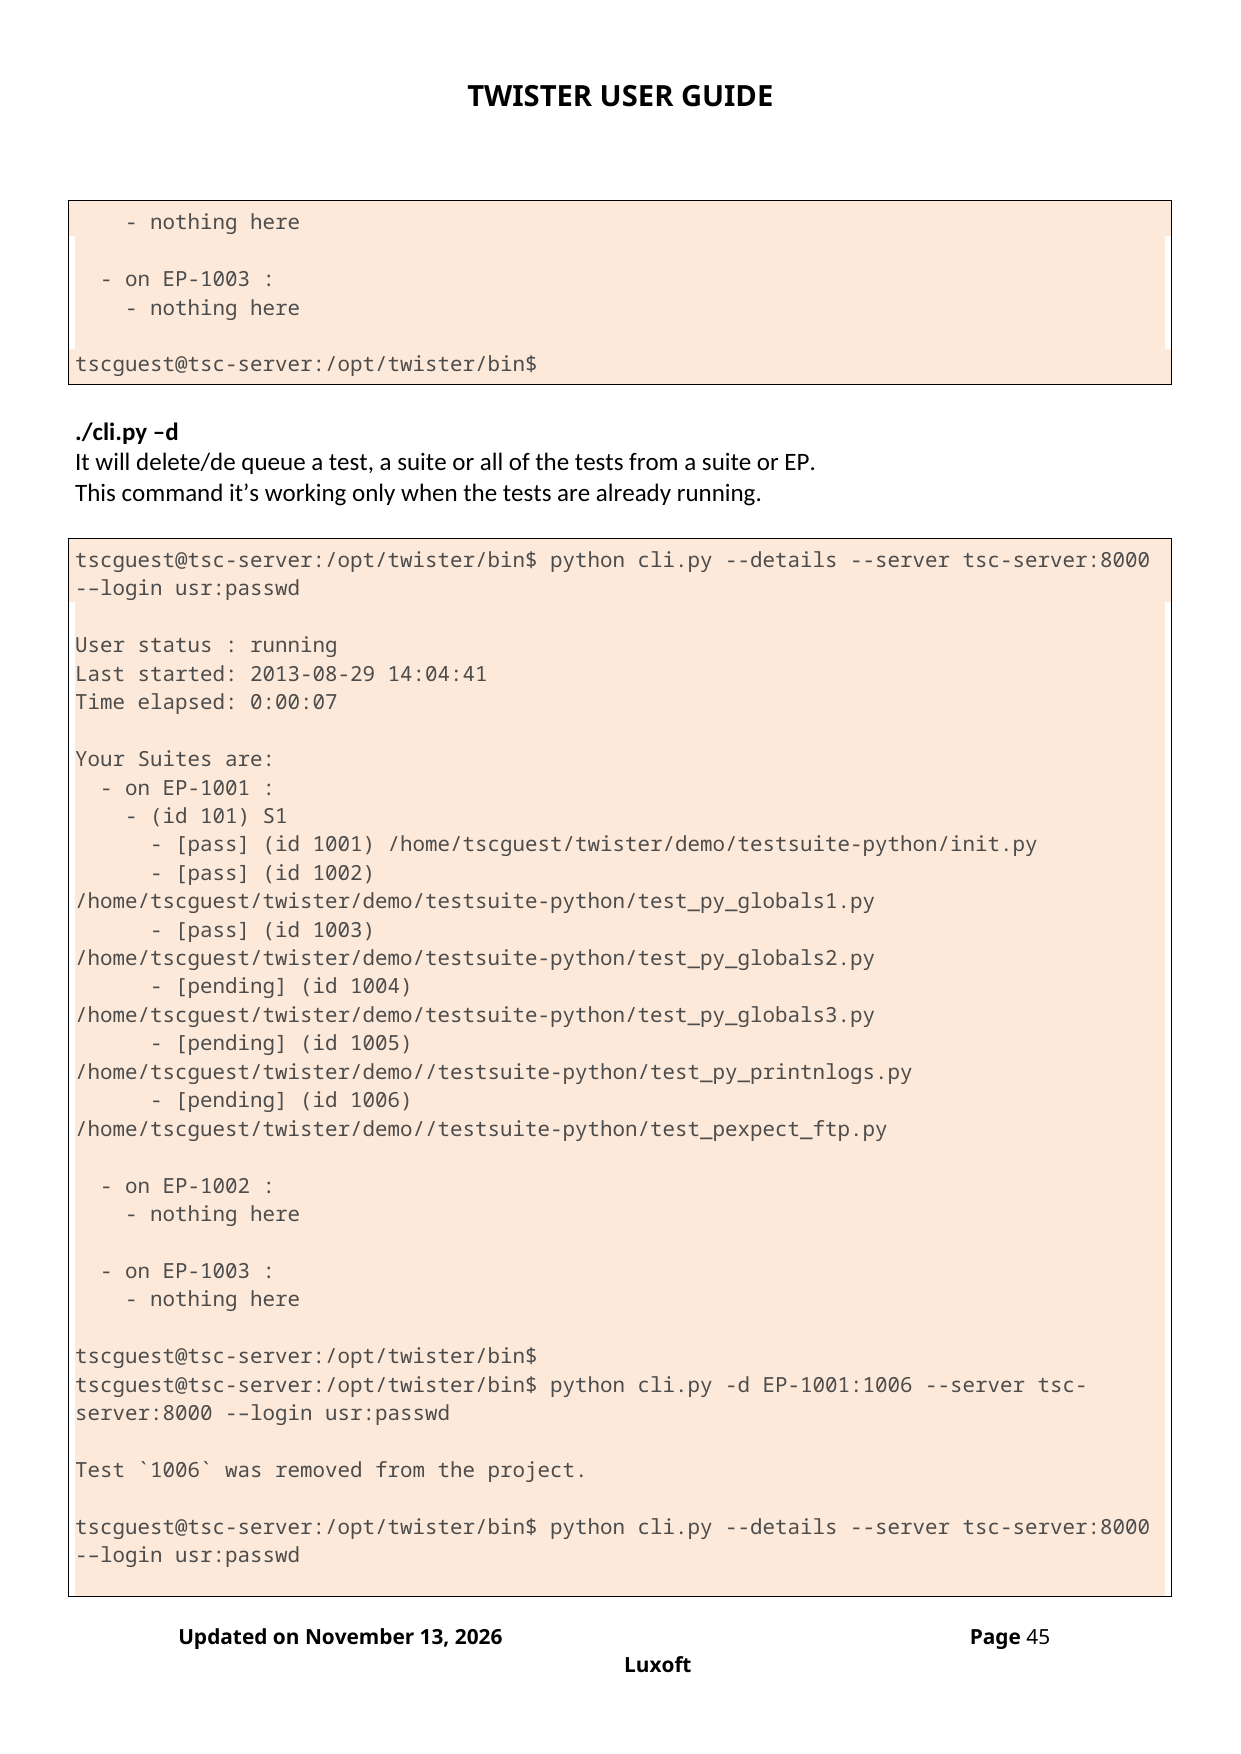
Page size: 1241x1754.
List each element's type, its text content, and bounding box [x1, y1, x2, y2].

text - (id 101) S1 [75, 801, 1165, 829]
text - [pending] (id 1004) /home/tscguest/twister/demo/testsuite-python/test_py_globals3.py [75, 972, 1165, 1028]
text tscguest@tsc-server:/opt/twister/bin$ python cli.py --details --server tsc-server:8000 -–login usr:passwd [69, 539, 1171, 602]
text This command it’s working only when the tests are already running. [75, 477, 1165, 507]
text - on EP-1003 : [75, 1256, 1165, 1284]
text - [pending] (id 1005) /home/tscguest/twister/demo//testsuite-python/test_py_printnlogs.py [75, 1028, 1165, 1085]
text It will delete/de queue a test, a suite or all of the tests from a suite or EP. [75, 446, 1165, 477]
text Test `1006` was removed from the project. [75, 1455, 1165, 1483]
text - [pass] (id 1003) /home/tscguest/twister/demo/testsuite-python/test_py_globals2.py [75, 915, 1165, 972]
text tscguest@tsc-server:/opt/twister/bin$ python cli.py -d EP-1001:1006 --server tsc-server:8000 -–login usr:passwd [75, 1370, 1165, 1427]
text Last started: 2013-08-29 14:04:41 [75, 659, 1165, 687]
text - on EP-1002 : [75, 1171, 1165, 1199]
text - nothing here [75, 293, 1165, 321]
text User status : running [75, 630, 1165, 659]
text - nothing here [69, 201, 1171, 236]
text tscguest@tsc-server:/opt/twister/bin$ [69, 342, 1171, 384]
text tscguest@tsc-server:/opt/twister/bin$ python cli.py --details --server tsc-server:8000 -–login usr:passwd [75, 1512, 1165, 1569]
text - nothing here [75, 1284, 1165, 1313]
text - [pass] (id 1002) /home/tscguest/twister/demo/testsuite-python/test_py_globals1.py [75, 858, 1165, 915]
text tscguest@tsc-server:/opt/twister/bin$ [75, 1341, 1165, 1370]
text - on EP-1003 : [75, 264, 1165, 293]
text - [pending] (id 1006) /home/tscguest/twister/demo//testsuite-python/test_pexpect_ftp.py [75, 1085, 1165, 1142]
text Your Suites are: [75, 744, 1165, 773]
text - nothing here [75, 1199, 1165, 1228]
text - on EP-1001 : [75, 773, 1165, 801]
text Time elapsed: 0:00:07 [75, 687, 1165, 716]
text - [pass] (id 1001) /home/tscguest/twister/demo/testsuite-python/init.py [75, 829, 1165, 858]
text ./cli.py –d [75, 416, 1165, 446]
